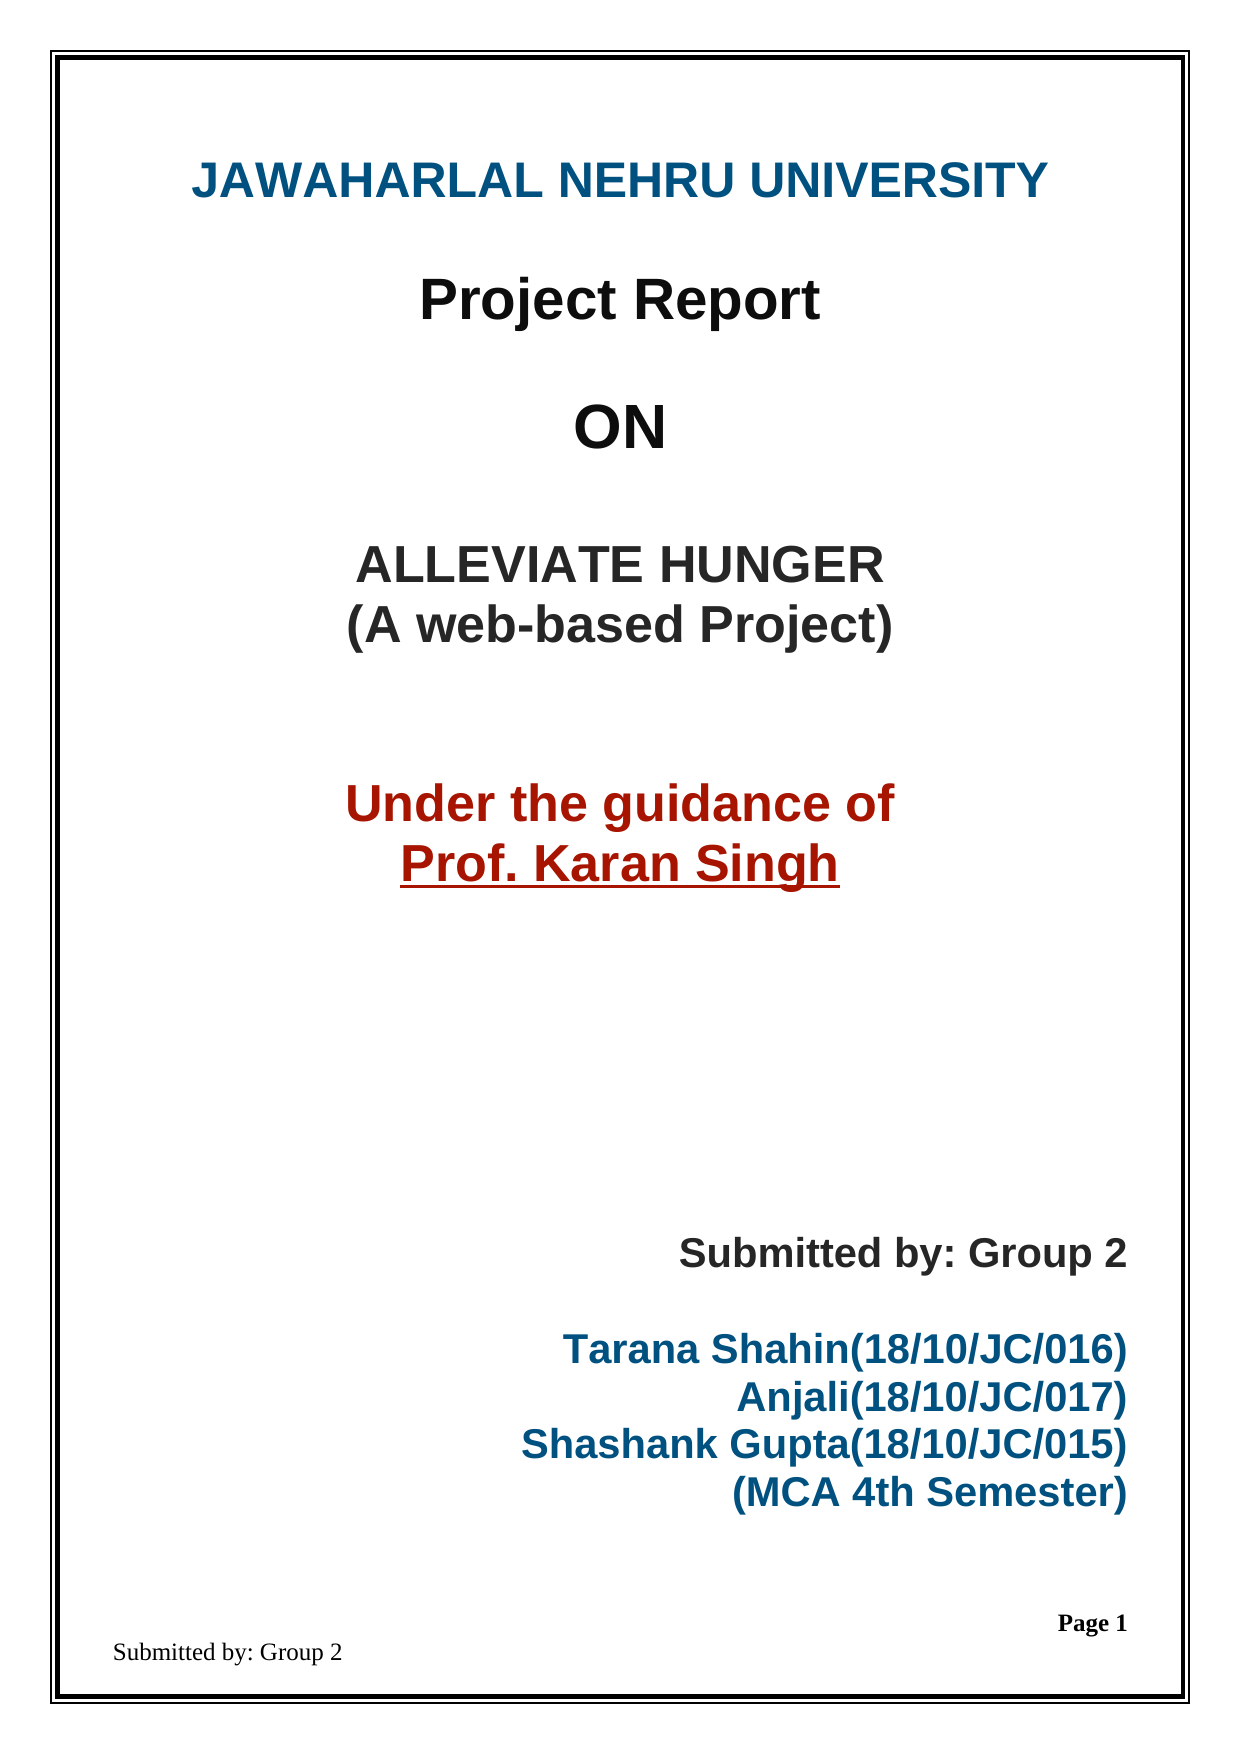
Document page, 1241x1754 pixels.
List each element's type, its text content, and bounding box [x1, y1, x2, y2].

text Project Report [113, 265, 1128, 332]
text ALLEVIATE HUNGER [113, 533, 1128, 593]
text Submitted by: Group 2 [113, 1228, 1128, 1276]
text Tarana Shahin(18/10/JC/016) [113, 1324, 1128, 1372]
text Under the guidance of [113, 773, 1128, 833]
text (A web-based Project) [113, 593, 1128, 653]
text (MCA 4th Semester) [113, 1468, 1128, 1516]
text Anjali(18/10/JC/017) [113, 1372, 1128, 1420]
text JAWAHARLAL NEHRU UNIVERSITY [113, 150, 1128, 208]
text Shashank Gupta(18/10/JC/015) [113, 1420, 1128, 1468]
text ON [113, 390, 1128, 462]
text Prof. Karan Singh [113, 833, 1128, 893]
